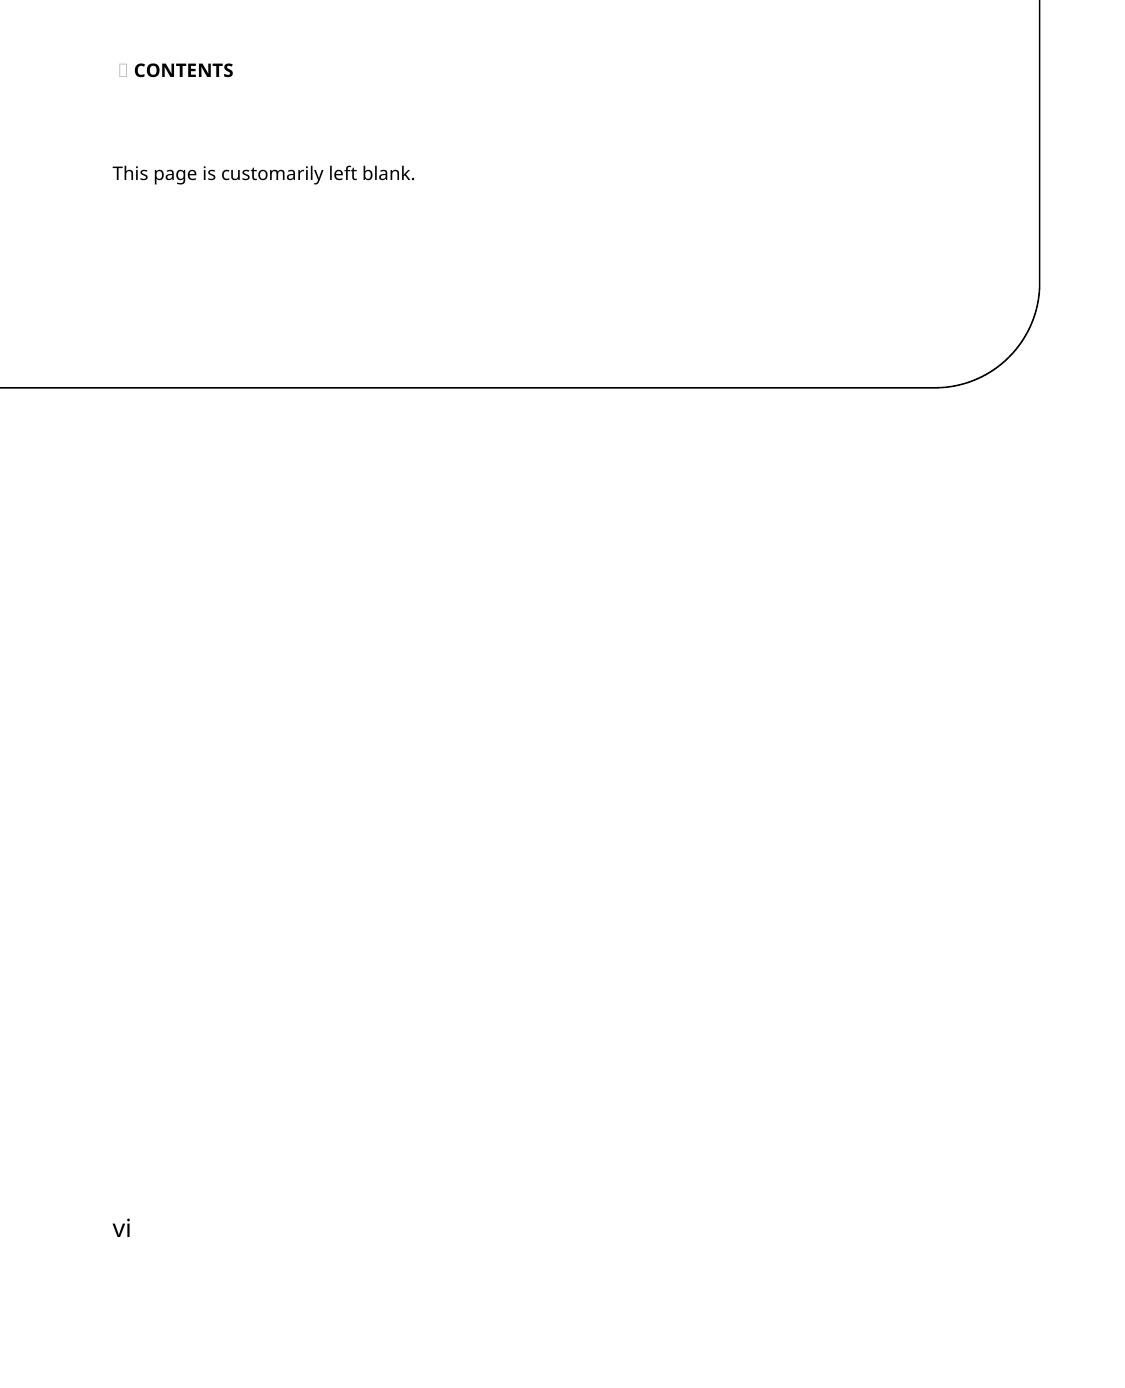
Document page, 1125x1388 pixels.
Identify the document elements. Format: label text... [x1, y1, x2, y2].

text This page is customarily left blank. [112, 161, 1050, 186]
